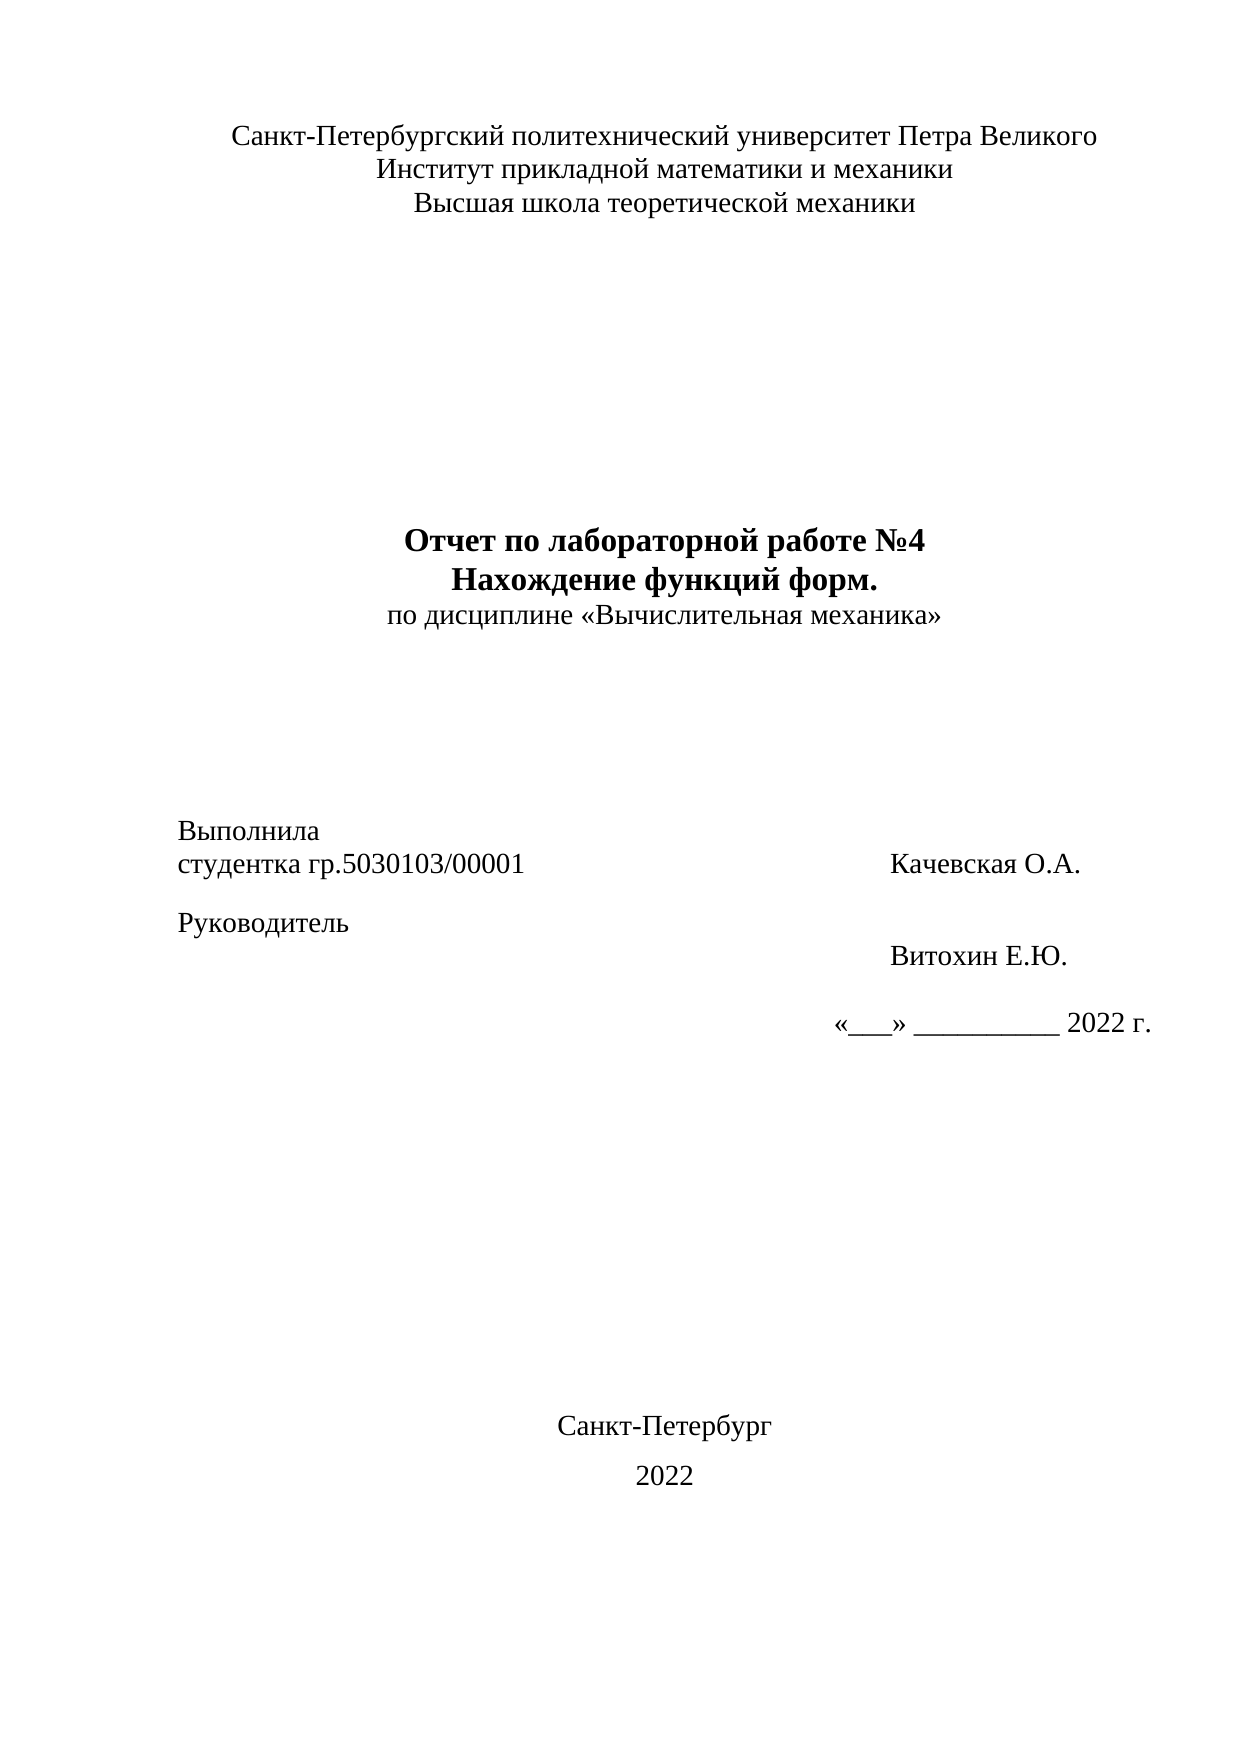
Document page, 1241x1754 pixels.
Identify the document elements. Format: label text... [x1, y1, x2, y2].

text Витохин Е.Ю. [177, 938, 1152, 972]
text Руководитель [177, 905, 1152, 938]
text по дисциплине «Вычислительная механика» [177, 597, 1152, 631]
text Санкт-Петербургский политехнический университет Петра Великого [177, 118, 1152, 152]
text 2022 [177, 1458, 1152, 1492]
text «___» __________ 2022 г. [295, 1006, 1152, 1039]
text Институт прикладной математики и механики [177, 152, 1152, 185]
text Отчет по лабораторной работе №4 [177, 521, 1152, 559]
text студентка гр.5030103/00001 Качевская О.А. [177, 846, 1152, 880]
text Выполнила [177, 813, 1152, 846]
text Высшая школа теоретической механики [177, 185, 1152, 219]
text Нахождение функций форм. [177, 559, 1152, 597]
text Санкт-Петербург [177, 1408, 1152, 1442]
